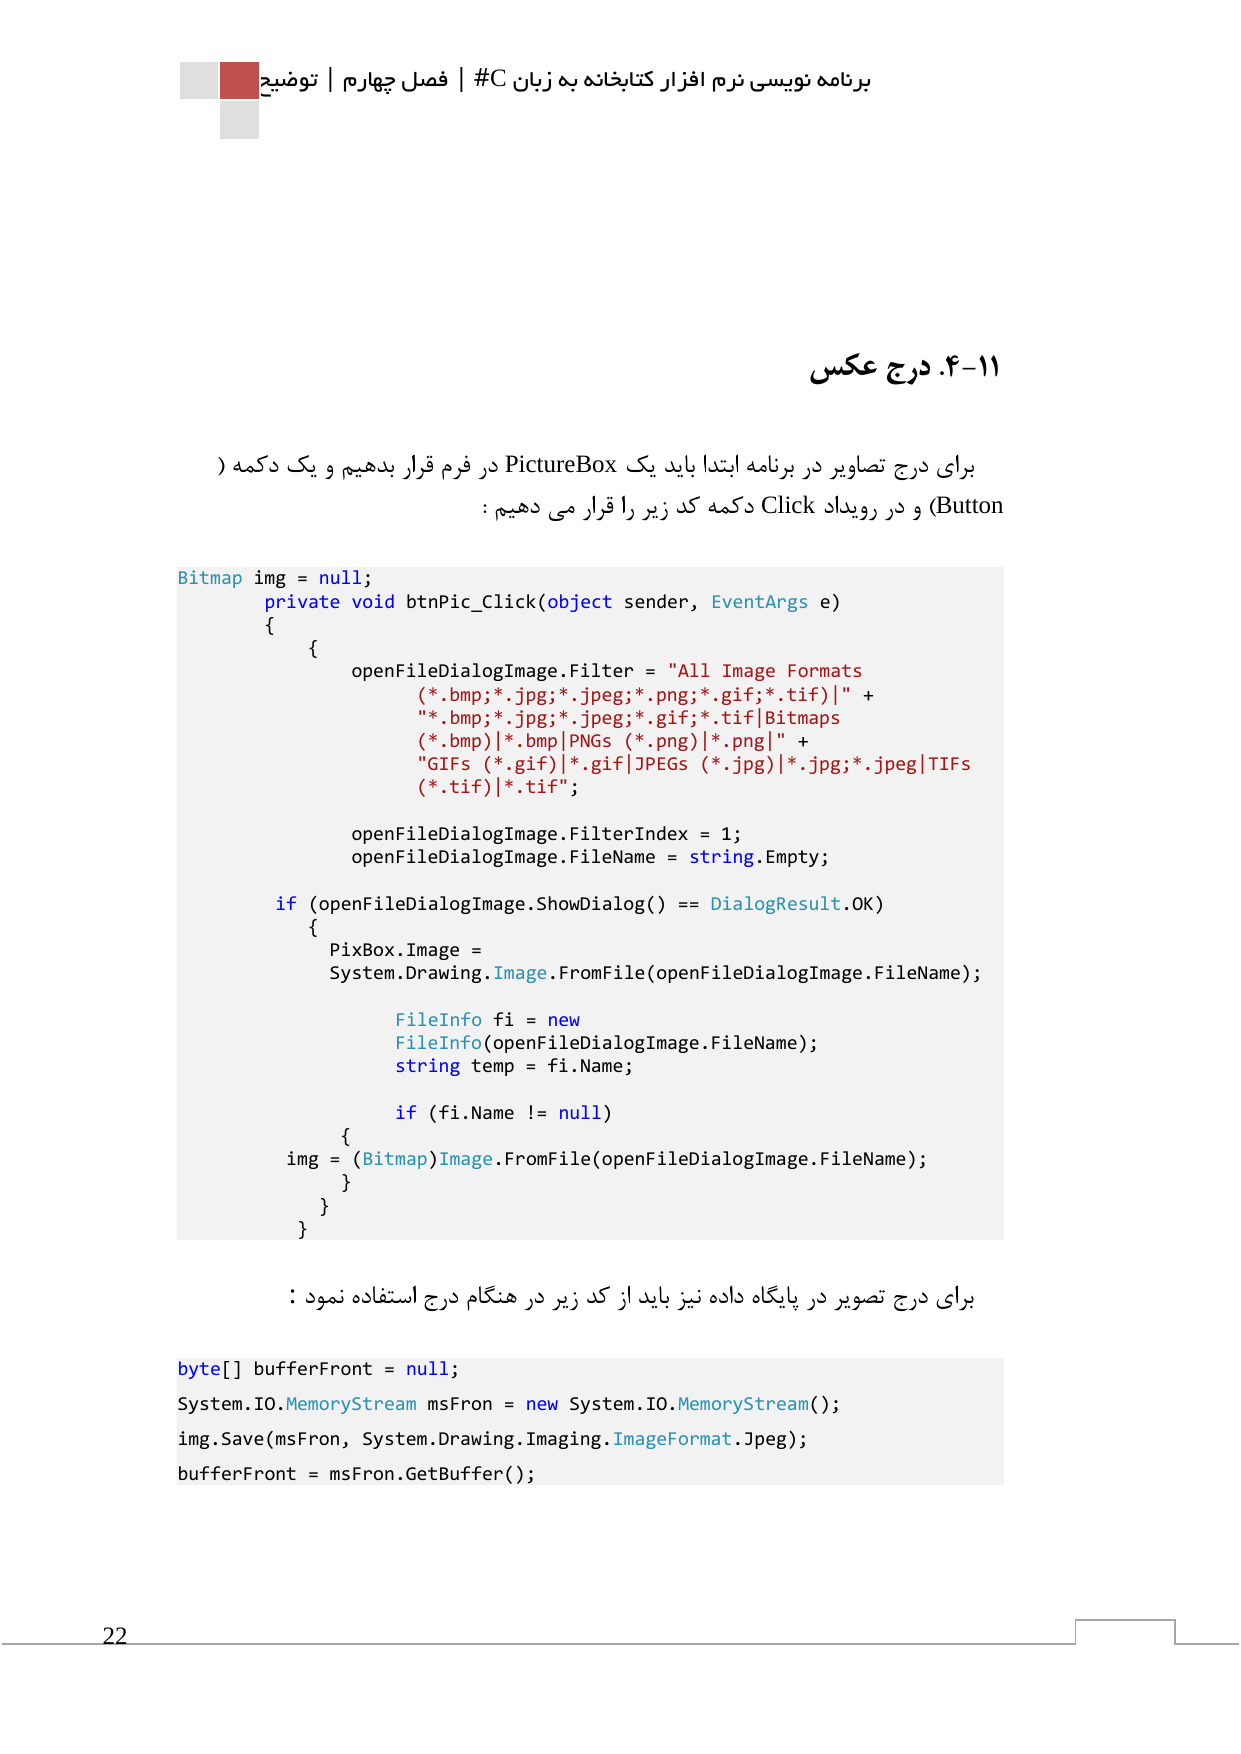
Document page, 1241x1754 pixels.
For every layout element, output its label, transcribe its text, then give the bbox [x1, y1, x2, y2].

text FileInfo fi = new [177, 1008, 1004, 1031]
text { [177, 613, 1004, 636]
text if (openFileDialogImage.ShowDialog() == DialogResult.OK) [177, 892, 1004, 915]
text openFileDialogImage.FileName = string.Empty; [177, 845, 1004, 869]
text (*.tif)|*.tif"; [177, 776, 1004, 799]
text (*.bmp)|*.bmp|PNGs (*.png)|*.png|" + [177, 729, 1004, 752]
text "GIFs (*.gif)|*.gif|JPEGs (*.jpg)|*.jpg;*.jpeg|TIFs [177, 752, 1004, 776]
text string temp = fi.Name; [177, 1054, 1004, 1078]
text { [177, 636, 1004, 659]
text System.Drawing.Image.FromFile(openFileDialogImage.FileName); [177, 962, 1004, 985]
text openFileDialogImage.FilterIndex = 1; [177, 822, 1004, 845]
text bufferFront = msFron.GetBuffer(); [177, 1462, 1004, 1485]
text "*.bmp;*.jpg;*.jpeg;*.gif;*.tif|Bitmaps [177, 706, 1004, 729]
text byte[] bufferFront = null; [177, 1358, 1004, 1381]
text openFileDialogImage.Filter = "All Image Formats [177, 659, 1004, 683]
text FileInfo(openFileDialogImage.FileName); [177, 1031, 1004, 1054]
text System.IO.MemoryStream msFron = new System.IO.MemoryStream(); [177, 1392, 1004, 1416]
text img.Save(msFron, System.Drawing.Imaging.ImageFormat.Jpeg); [177, 1427, 1004, 1451]
text if (fi.Name != null) [177, 1101, 1004, 1124]
text img = (Bitmap)Image.FromFile(openFileDialogImage.FileName); [177, 1147, 1004, 1171]
text } [177, 1217, 1004, 1240]
text private void btnPic_Click(object sender, EventArgs e) [177, 590, 1004, 613]
text برای درج تصاویر در برنامه ابتدا باید یک PictureBox در فرم قرار بدهیم و یک دکمه (Button) و در رویداد Click دکمه کد زیر را قرار می دهیم : [177, 449, 1004, 523]
text { [177, 1124, 1004, 1147]
text برای درج تصویر در پایگاه داده نیز باید از کد زیر در هنگام درج استفاده نمود : [177, 1276, 1004, 1313]
text درج عکس [177, 353, 960, 387]
text } [177, 1194, 1004, 1217]
text PixBox.Image = [177, 938, 1004, 962]
text Bitmap img = null; [177, 567, 1004, 590]
text { [177, 915, 1004, 938]
text (*.bmp;*.jpg;*.jpeg;*.png;*.gif;*.tif)|" + [177, 683, 1004, 706]
text } [177, 1171, 1004, 1194]
